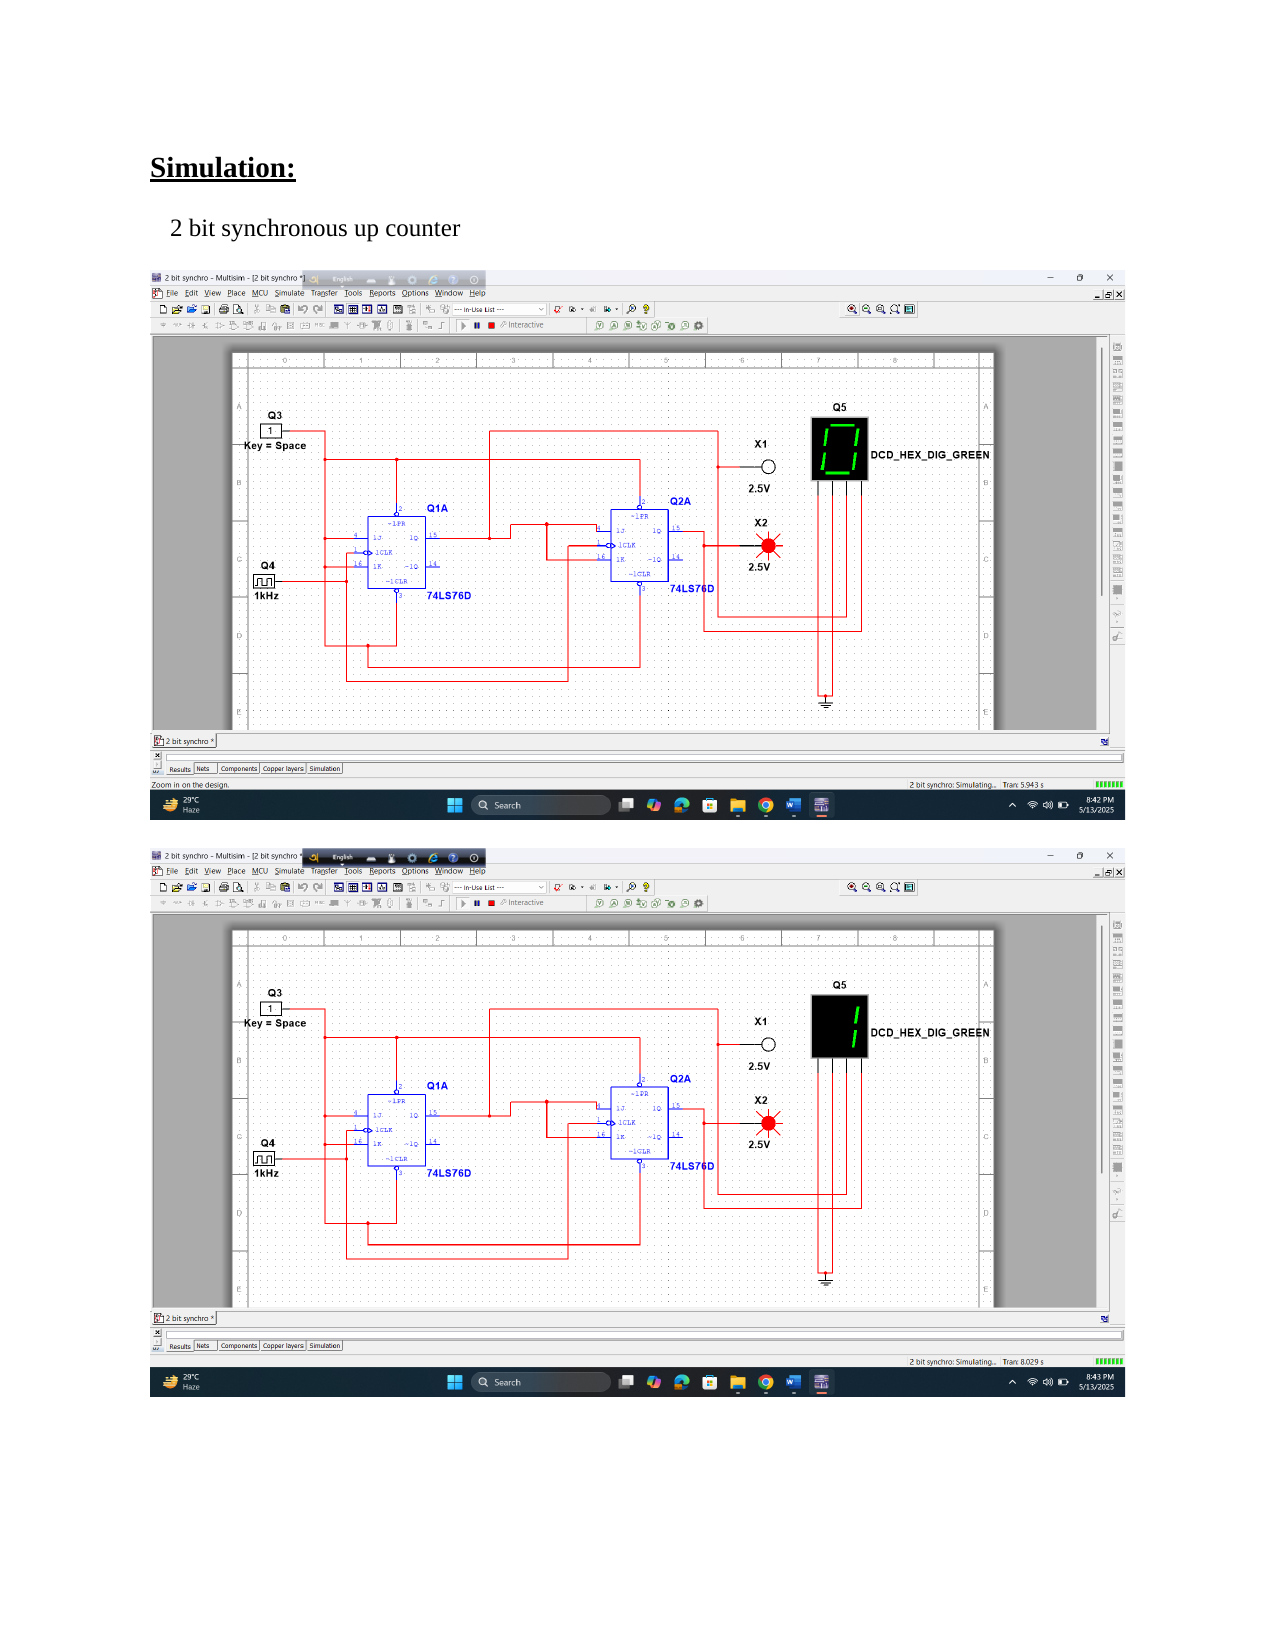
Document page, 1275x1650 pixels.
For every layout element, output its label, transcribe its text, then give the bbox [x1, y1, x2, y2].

picture [150, 270, 1125, 820]
text Simulation: [150, 150, 1125, 183]
text 2 bit synchronous up counter [170, 213, 1125, 242]
picture [150, 848, 1125, 1397]
